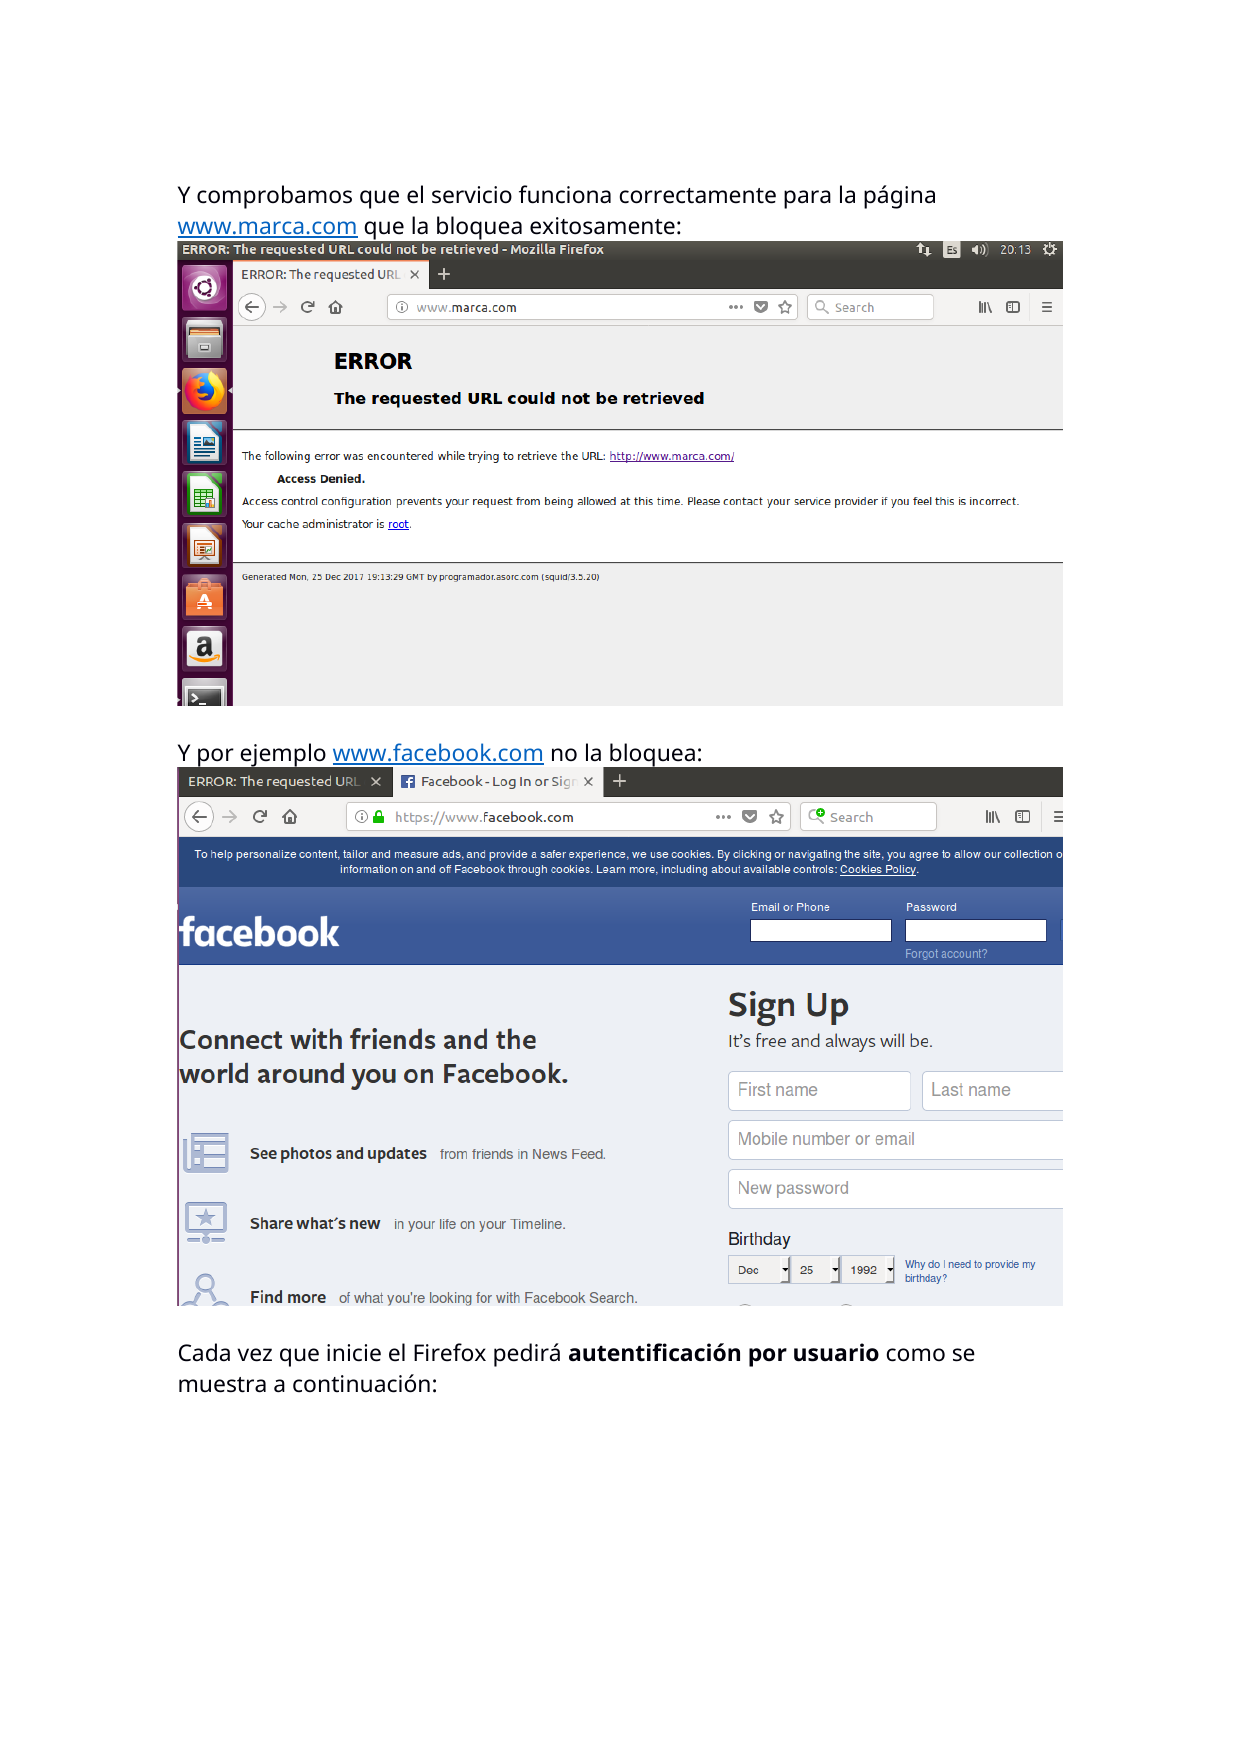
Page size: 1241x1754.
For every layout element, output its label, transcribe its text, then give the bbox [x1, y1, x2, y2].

picture [177, 767, 1063, 1306]
text Y comprobamos que el servicio funciona correctamente para la página www.marca.com que la bloquea exitosamente: [177, 179, 1063, 241]
text Cada vez que inicie el Firefox pedirá autentificación por usuario como se muestra a continuación: [177, 1337, 1063, 1399]
picture [177, 241, 1063, 706]
text Y por ejemplo www.facebook.com no la bloquea: [177, 736, 1063, 767]
